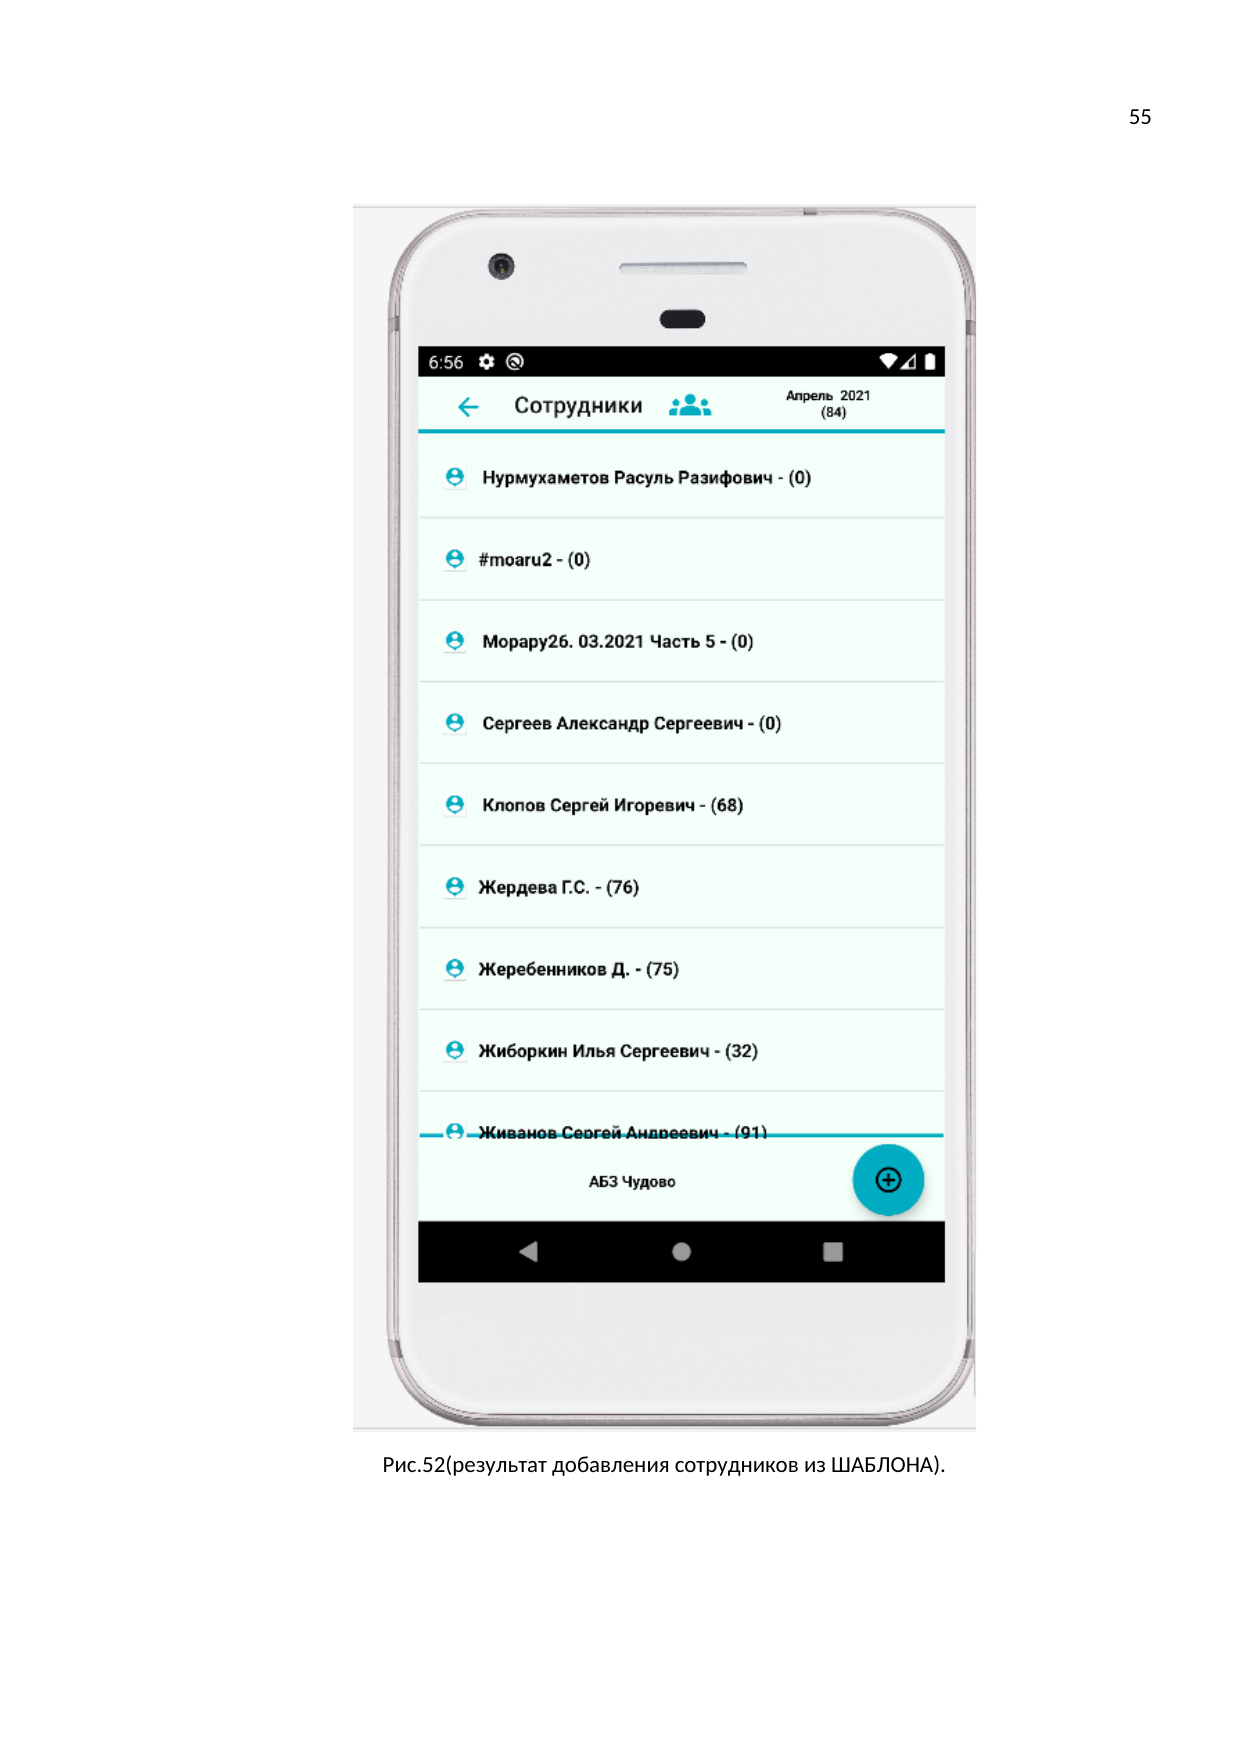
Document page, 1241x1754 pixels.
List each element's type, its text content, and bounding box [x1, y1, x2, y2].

picture [352, 204, 977, 1432]
text Рис.52(результат добавления сотрудников из ШАБЛОНА). [177, 1450, 1152, 1478]
